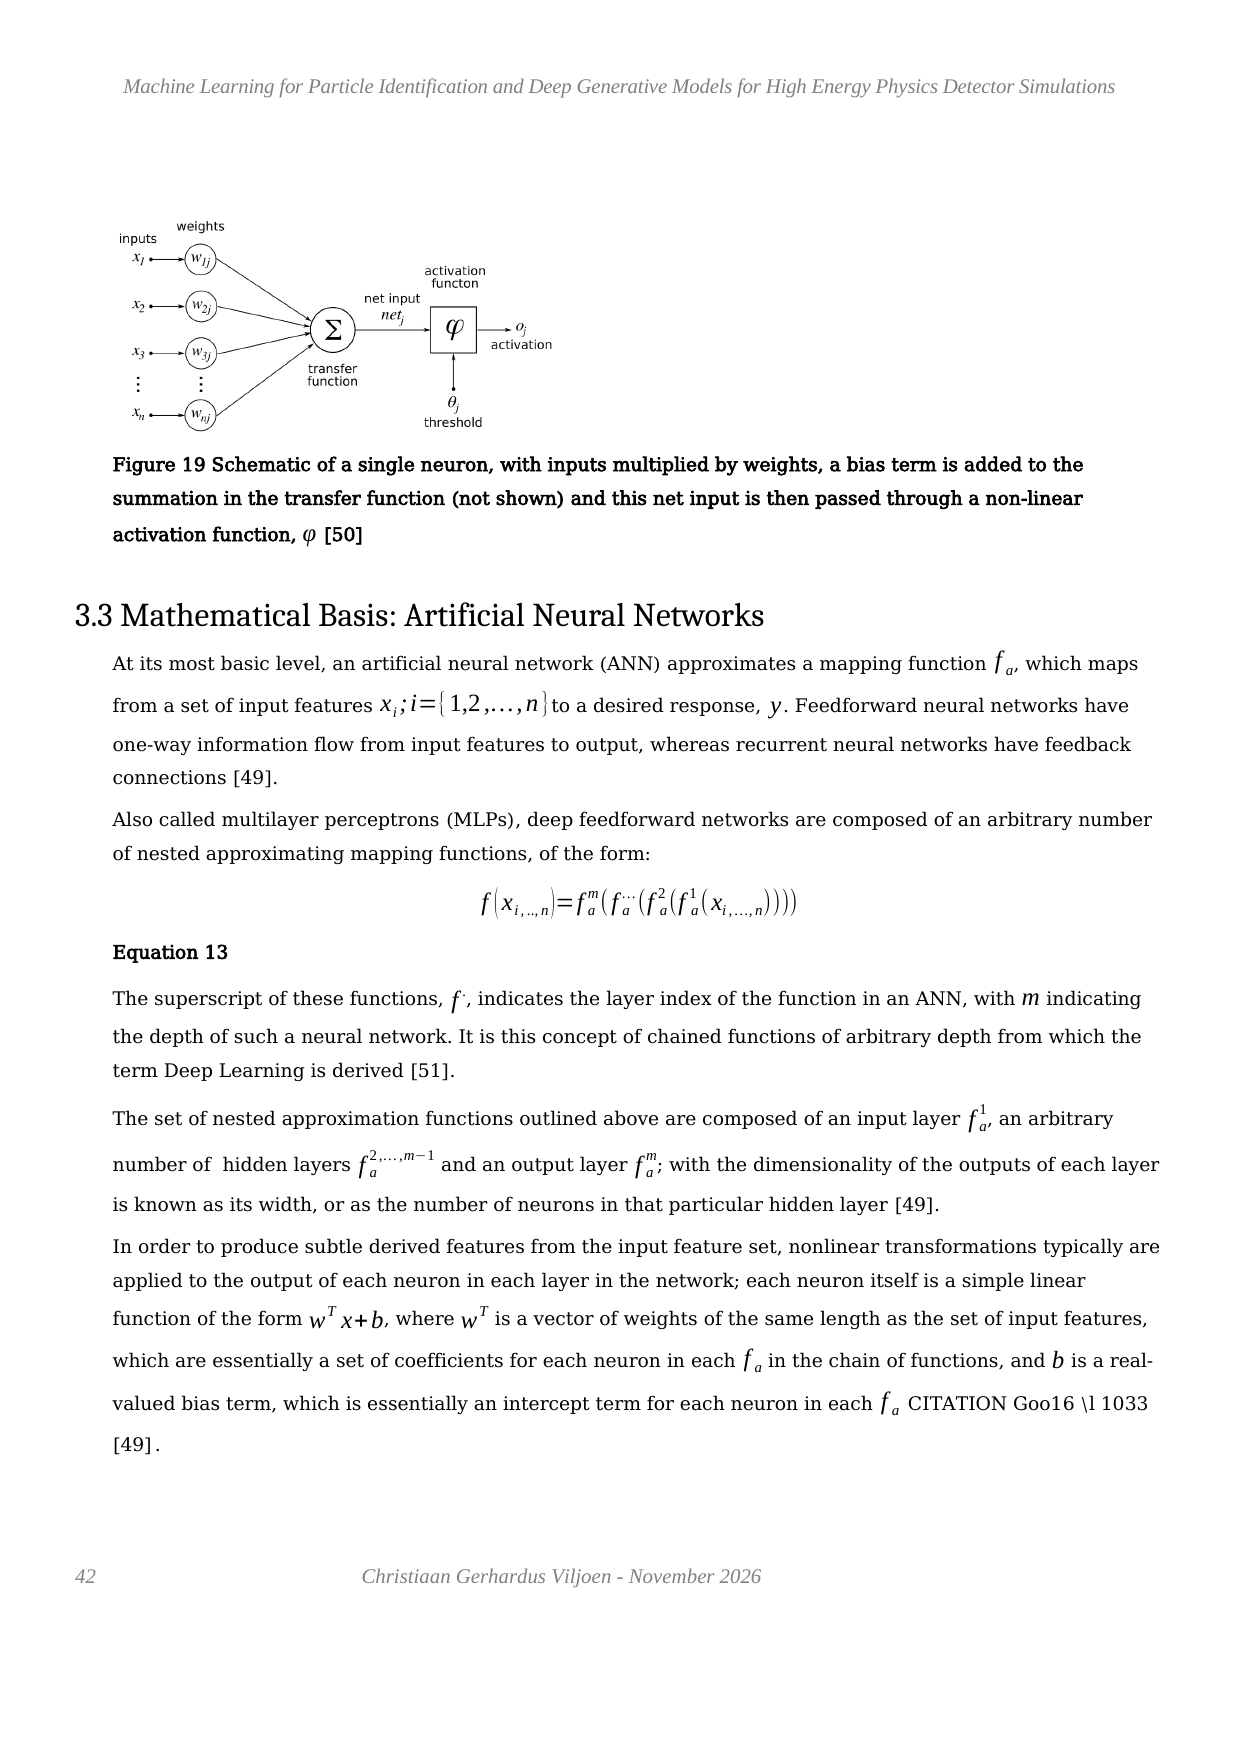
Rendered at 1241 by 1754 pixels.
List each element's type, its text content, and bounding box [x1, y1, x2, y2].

text The set of nested approximation functions outlined above are composed of an input layer , an arbitrary number of hidden layers and an output layer ; with the dimensionality of the outputs of each layer is known as its width, or as the number of neurons in that particular hidden layer. [112, 1100, 1165, 1215]
picture [112, 219, 563, 433]
text At its most basic level, an artificial neural network (ANN) approximates a mapping function , which maps from a set of input features to a desired response, . Feedforward neural networks have one-way information flow from input features to output, whereas recurrent neural networks have feedback connections. [112, 647, 1165, 788]
text Figure 19 Schematic of a single neuron, with inputs multiplied by weights, a bias term is added to the summation in the transfer function (not shown) and this net input is then passed through a non-linear activation function, [112, 452, 1165, 547]
text Equation 13 [112, 940, 1165, 963]
text In order to produce subtle derived features from the input feature set, nonlinear transformations typically are applied to the output of each neuron in each layer in the network; each neuron itself is a simple linear function of the form , where is a vector of weights of the same length as the set of input features, which are essentially a set of coefficients for each neuron in each in the chain of functions, and is a real-valued bias term, which is essentially an intercept term for each neuron in each . [112, 1235, 1165, 1457]
subtitle Mathematical Basis: Artificial Neural Networks [75, 596, 1165, 634]
text Also called multilayer perceptrons (MLPs), deep feedforward networks are composed of an arbitrary number of nested approximating mapping functions, of the form: [112, 808, 1165, 864]
text The superscript of these functions, , indicates the layer index of the function in an ANN, with indicating the depth of such a neural network. It is this concept of chained functions of arbitrary depth from which the term Deep Learning is derived . [112, 982, 1165, 1081]
